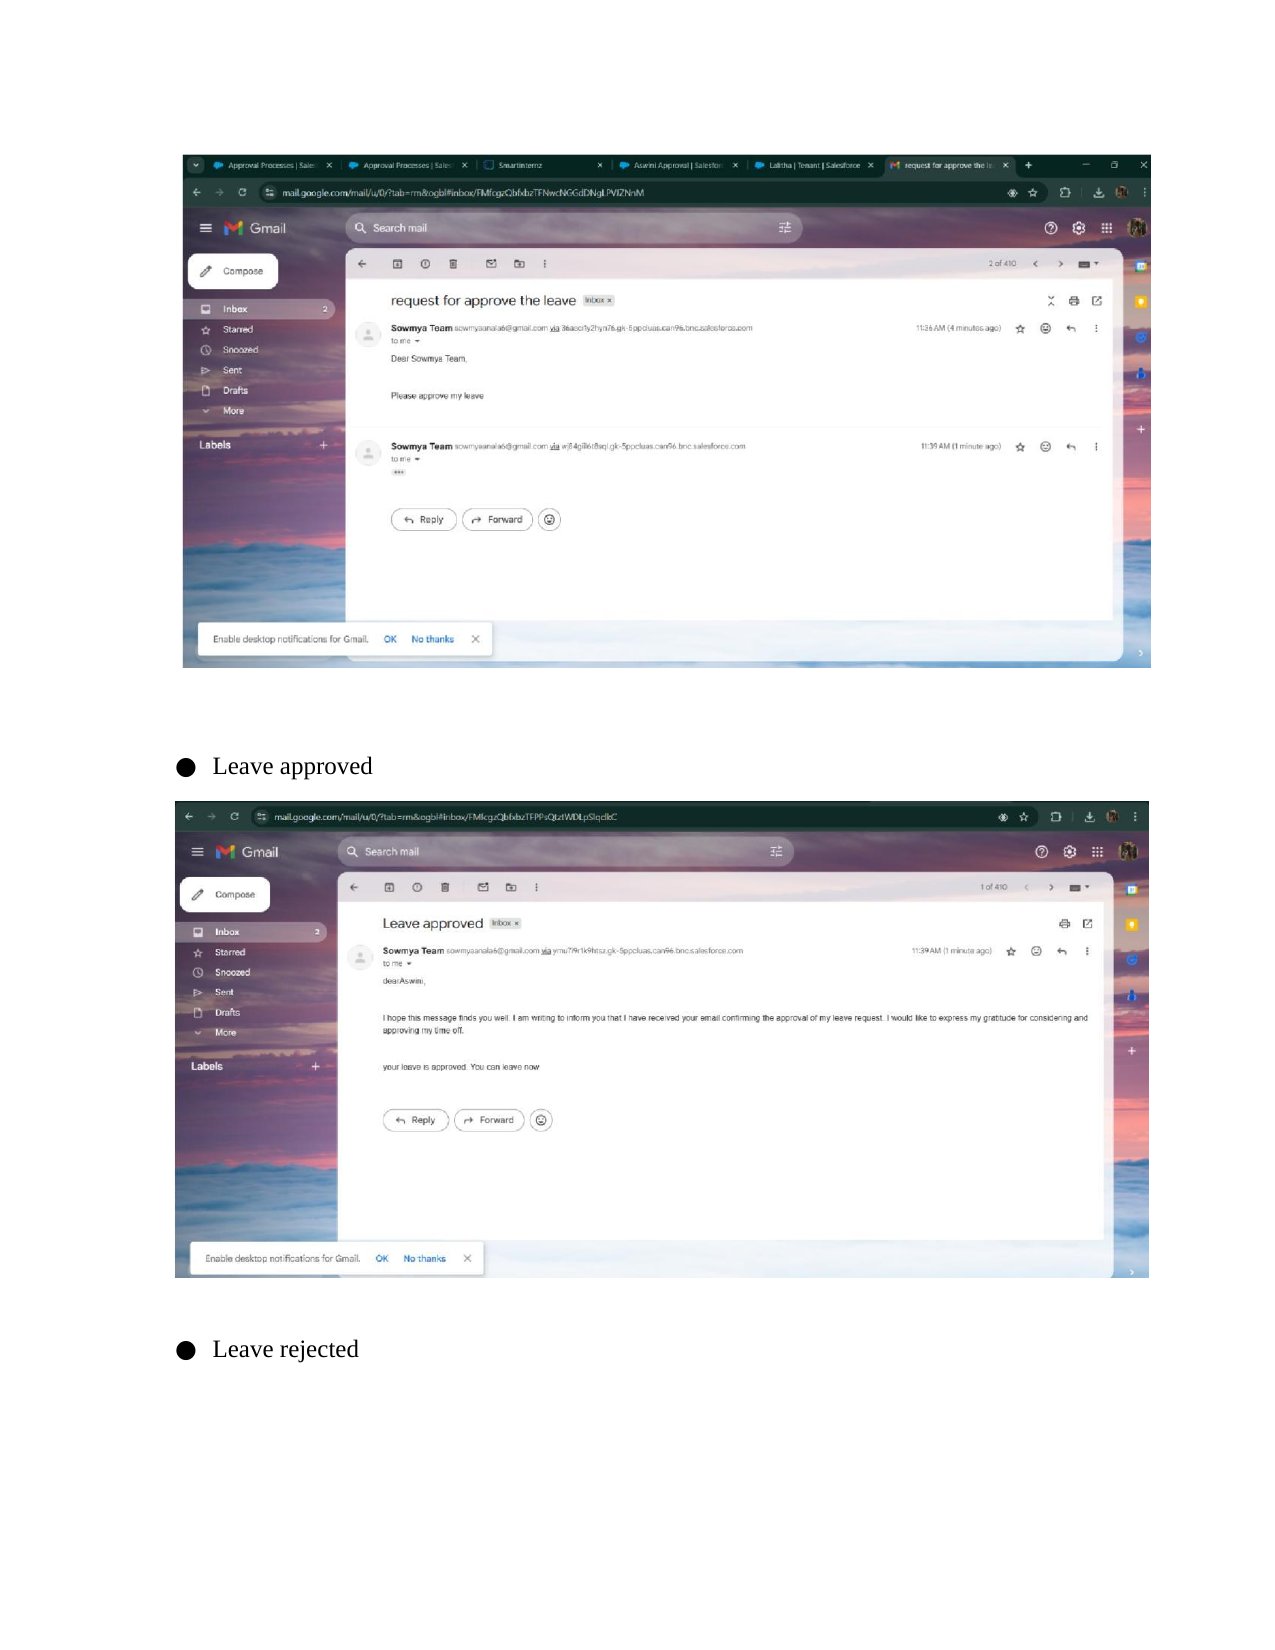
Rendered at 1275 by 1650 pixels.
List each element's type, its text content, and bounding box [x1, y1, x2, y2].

picture [182, 154, 1151, 668]
list Leave approved [175, 750, 1200, 782]
list Leave rejected [175, 1333, 1200, 1364]
picture [174, 801, 1149, 1278]
